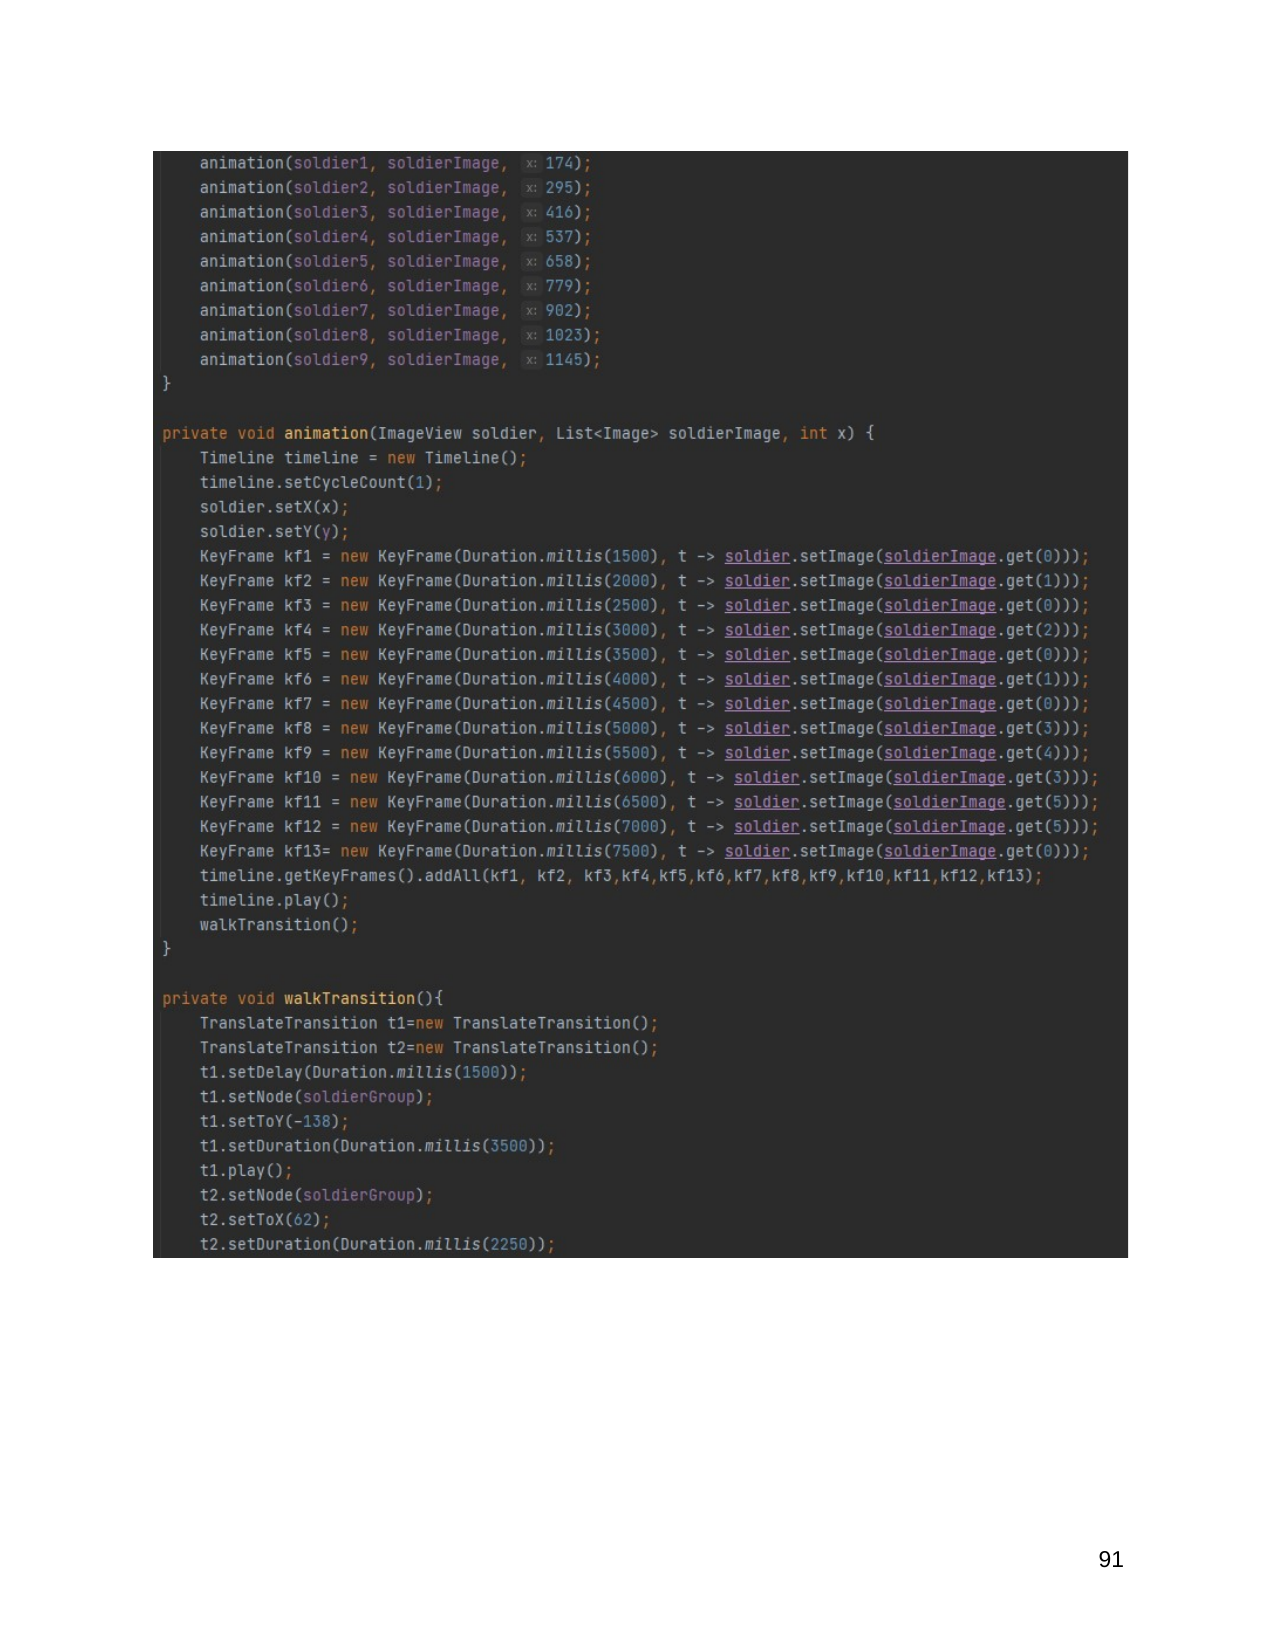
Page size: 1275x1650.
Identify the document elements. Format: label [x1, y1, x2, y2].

picture [153, 151, 1129, 1258]
